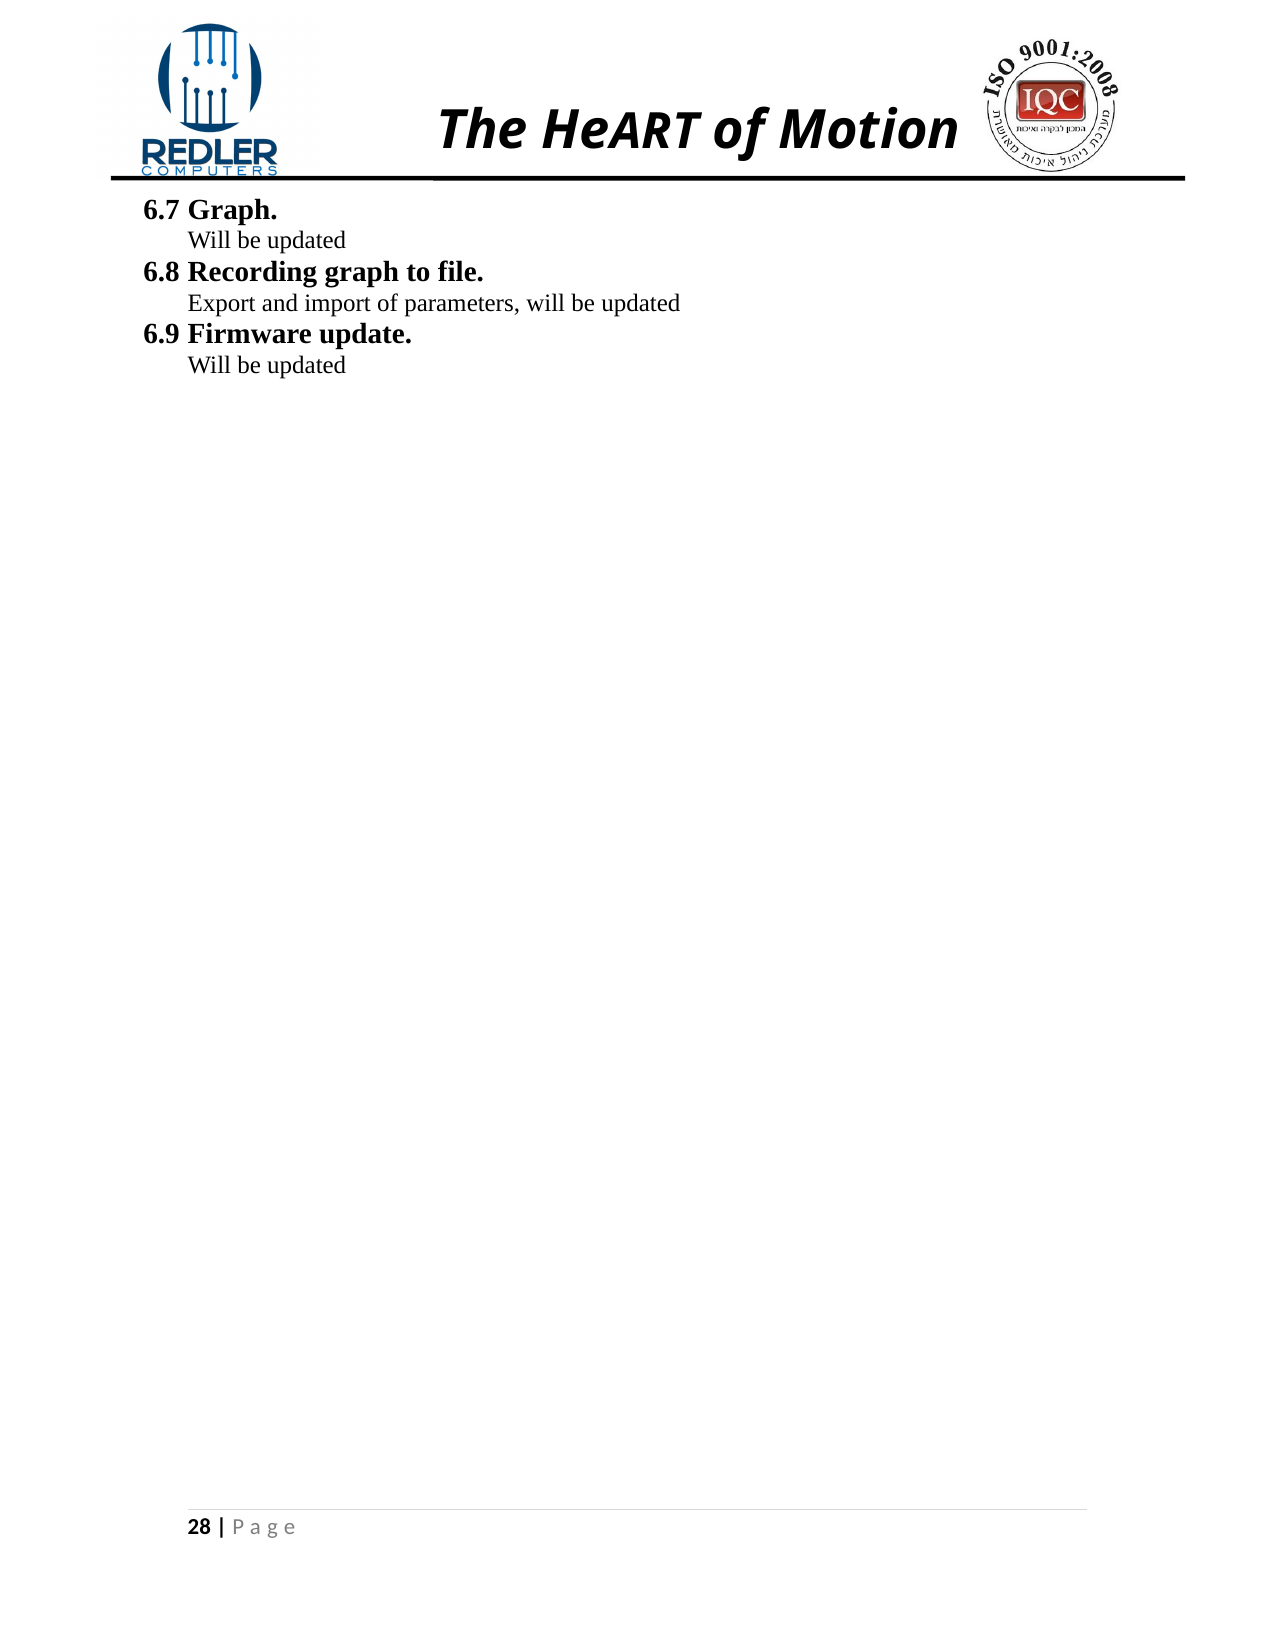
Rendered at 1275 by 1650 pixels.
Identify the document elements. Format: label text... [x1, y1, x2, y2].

text Will be updated [187, 350, 1087, 379]
subtitle Firmware update. [143, 317, 1087, 350]
subtitle Recording graph to file. [143, 254, 1087, 288]
text Export and import of parameters, will be updated [187, 288, 1087, 317]
subtitle Graph. [143, 192, 1087, 226]
picture [981, 37, 1122, 174]
text Will be updated [187, 226, 1087, 254]
